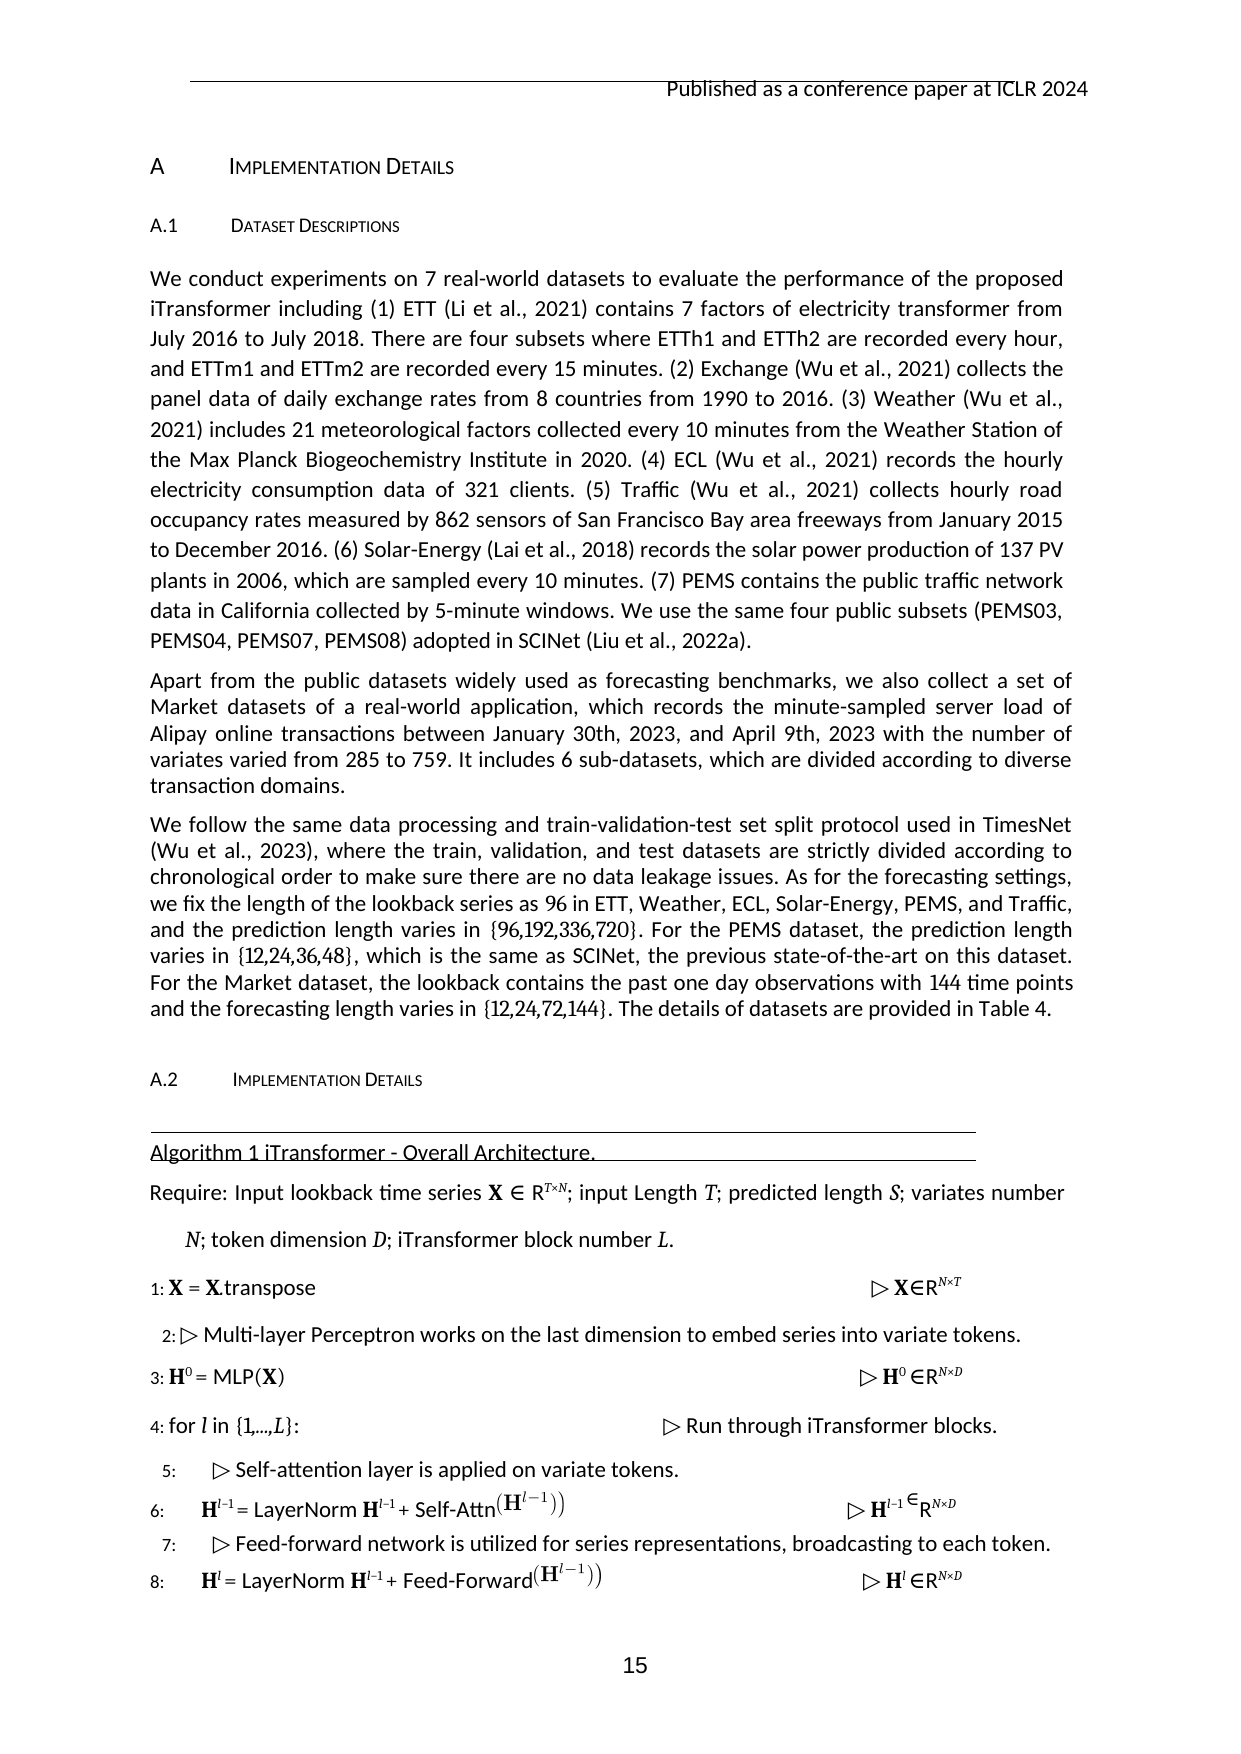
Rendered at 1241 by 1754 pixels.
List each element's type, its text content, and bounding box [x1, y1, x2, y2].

subtitle A.2 IMPLEMENTATION DETAILS [150, 1067, 1090, 1092]
text We conduct experiments on 7 real-world datasets to evaluate the performance of the proposed iTransformer including (1) ETT (Li et al., 2021) contains 7 factors of electricity transformer from July 2016 to July 2018. There are four subsets where ETTh1 and ETTh2 are recorded every hour, and ETTm1 and ETTm2 are recorded every 15 minutes. (2) Exchange (Wu et al., 2021) collects the panel data of daily exchange rates from 8 countries from 1990 to 2016. (3) Weather (Wu et al., 2021) includes 21 meteorological factors collected every 10 minutes from the Weather Station of the Max Planck Biogeochemistry Institute in 2020. (4) ECL (Wu et al., 2021) records the hourly electricity consumption data of 321 clients. (5) Traffic (Wu et al., 2021) collects hourly road occupancy rates measured by 862 sensors of San Francisco Bay area freeways from January 2015 to December 2016. (6) Solar-Energy (Lai et al., 2018) records the solar power production of 137 PV plants in 2006, which are sampled every 10 minutes. (7) PEMS contains the public traffic network data in California collected by 5-minute windows. We use the same four public subsets (PEMS03, PEMS04, PEMS07, PEMS08) adopted in SCINet (Liu et al., 2022a). [150, 264, 1065, 654]
text Require: Input lookback time series X ∈ RT×N; input Length T; predicted length S; variates number N; token dimension D; iTransformer block number L. [149, 1178, 1065, 1254]
text Algorithm 1 iTransformer - Overall Architecture. [150, 1138, 1065, 1166]
text 5: for ▷ Self-attention layer is applied on variate tokens. [162, 1455, 1065, 1483]
text 2: ▷ Multi-layer Perceptron works on the last dimension to embed series into variate tokens. [162, 1320, 1065, 1348]
text 4: for l in {1,...,L}: ▷ Run through iTransformer blocks. [150, 1411, 1090, 1439]
text Apart from the public datasets widely used as forecasting benchmarks, we also collect a set of Market datasets of a real-world application, which records the minute-sampled server load of Alipay online transactions between January 30th, 2023, and April 9th, 2023 with the number of variates varied from 285 to 759. It includes 6 sub-datasets, which are divided according to diverse transaction domains. [150, 668, 1074, 799]
text 6: for Hl−1 = LayerNorm Hl−1 + Self-Attn ▷ Hl−1 ∈RN×D [150, 1488, 1090, 1525]
text 7: for ▷ Feed-forward network is utilized for series representations, broadcasting to each token. [162, 1529, 1065, 1557]
subtitle A IMPLEMENTATION DETAILS [150, 150, 1090, 181]
picture [496, 1490, 564, 1518]
text 8: for Hl = LayerNorm Hl−1 + Feed-Forward ▷ Hl ∈RN×D [150, 1563, 1090, 1595]
text 1: X = X.transpose ▷ X∈RN×T [150, 1273, 1090, 1301]
text We follow the same data processing and train-validation-test set split protocol used in TimesNet (Wu et al., 2023), where the train, validation, and test datasets are strictly divided according to chronological order to make sure there are no data leakage issues. As for the forecasting settings, we fix the length of the lookback series as 96 in ETT, Weather, ECL, Solar-Energy, PEMS, and Traffic, and the prediction length varies in {96,192,336,720}. For the PEMS dataset, the prediction length varies in {12,24,36,48}, which is the same as SCINet, the previous state-of-the-art on this dataset. For the Market dataset, the lookback contains the past one day observations with 144 time points and the forecasting length varies in {12,24,72,144}. The details of datasets are provided in Table 4. [150, 811, 1074, 1022]
picture [533, 1563, 601, 1589]
subtitle A.1 DATASET DESCRIPTIONS [150, 212, 1090, 238]
text 3: H0 = MLP(X) ▷ H0 ∈RN×D [150, 1362, 1090, 1391]
